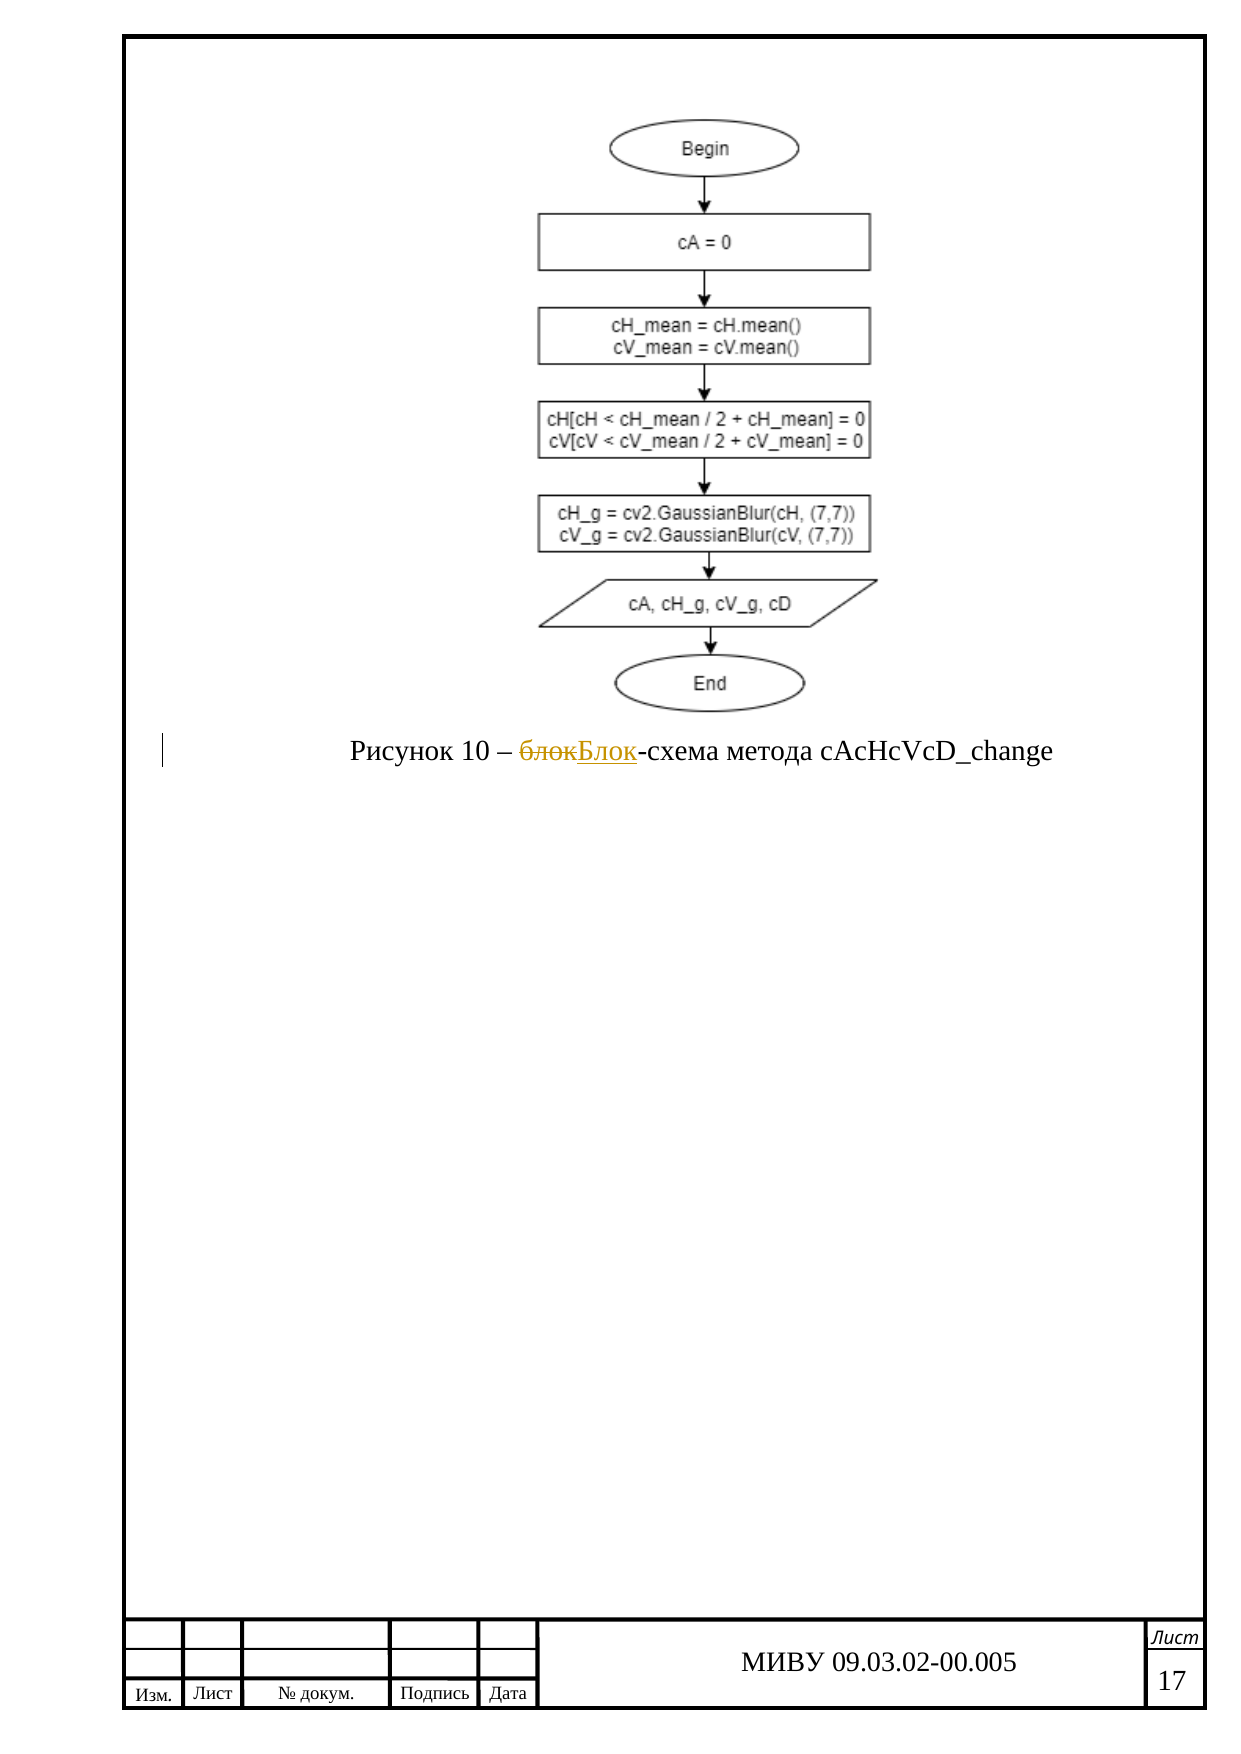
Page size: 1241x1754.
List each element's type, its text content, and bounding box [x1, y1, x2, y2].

text Рисунок 10 – -схема метода cAcHcVcD_change [177, 733, 1152, 767]
picture [514, 118, 889, 717]
